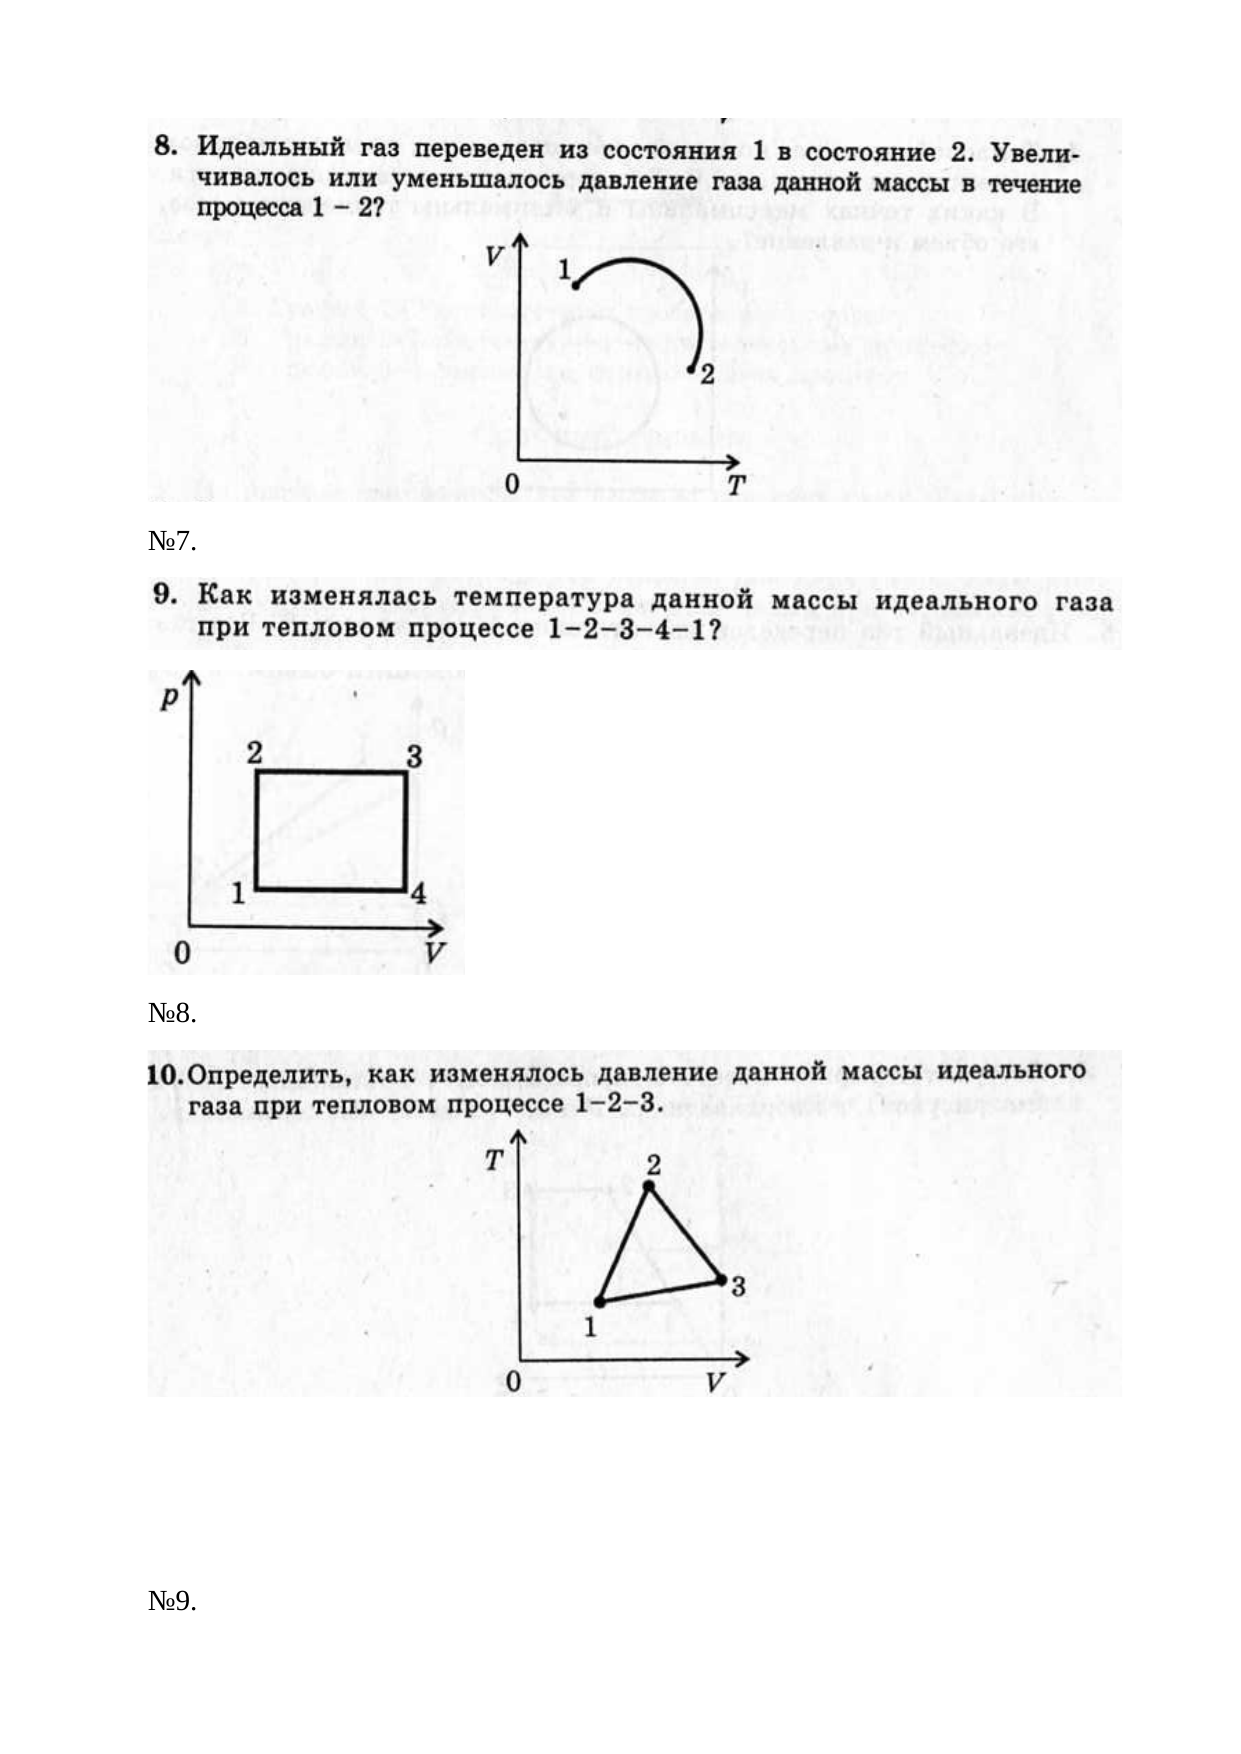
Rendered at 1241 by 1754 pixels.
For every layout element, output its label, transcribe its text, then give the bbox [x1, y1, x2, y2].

text №7. [148, 523, 1152, 556]
text №9. [148, 1583, 1152, 1617]
text №8. [148, 996, 1152, 1029]
